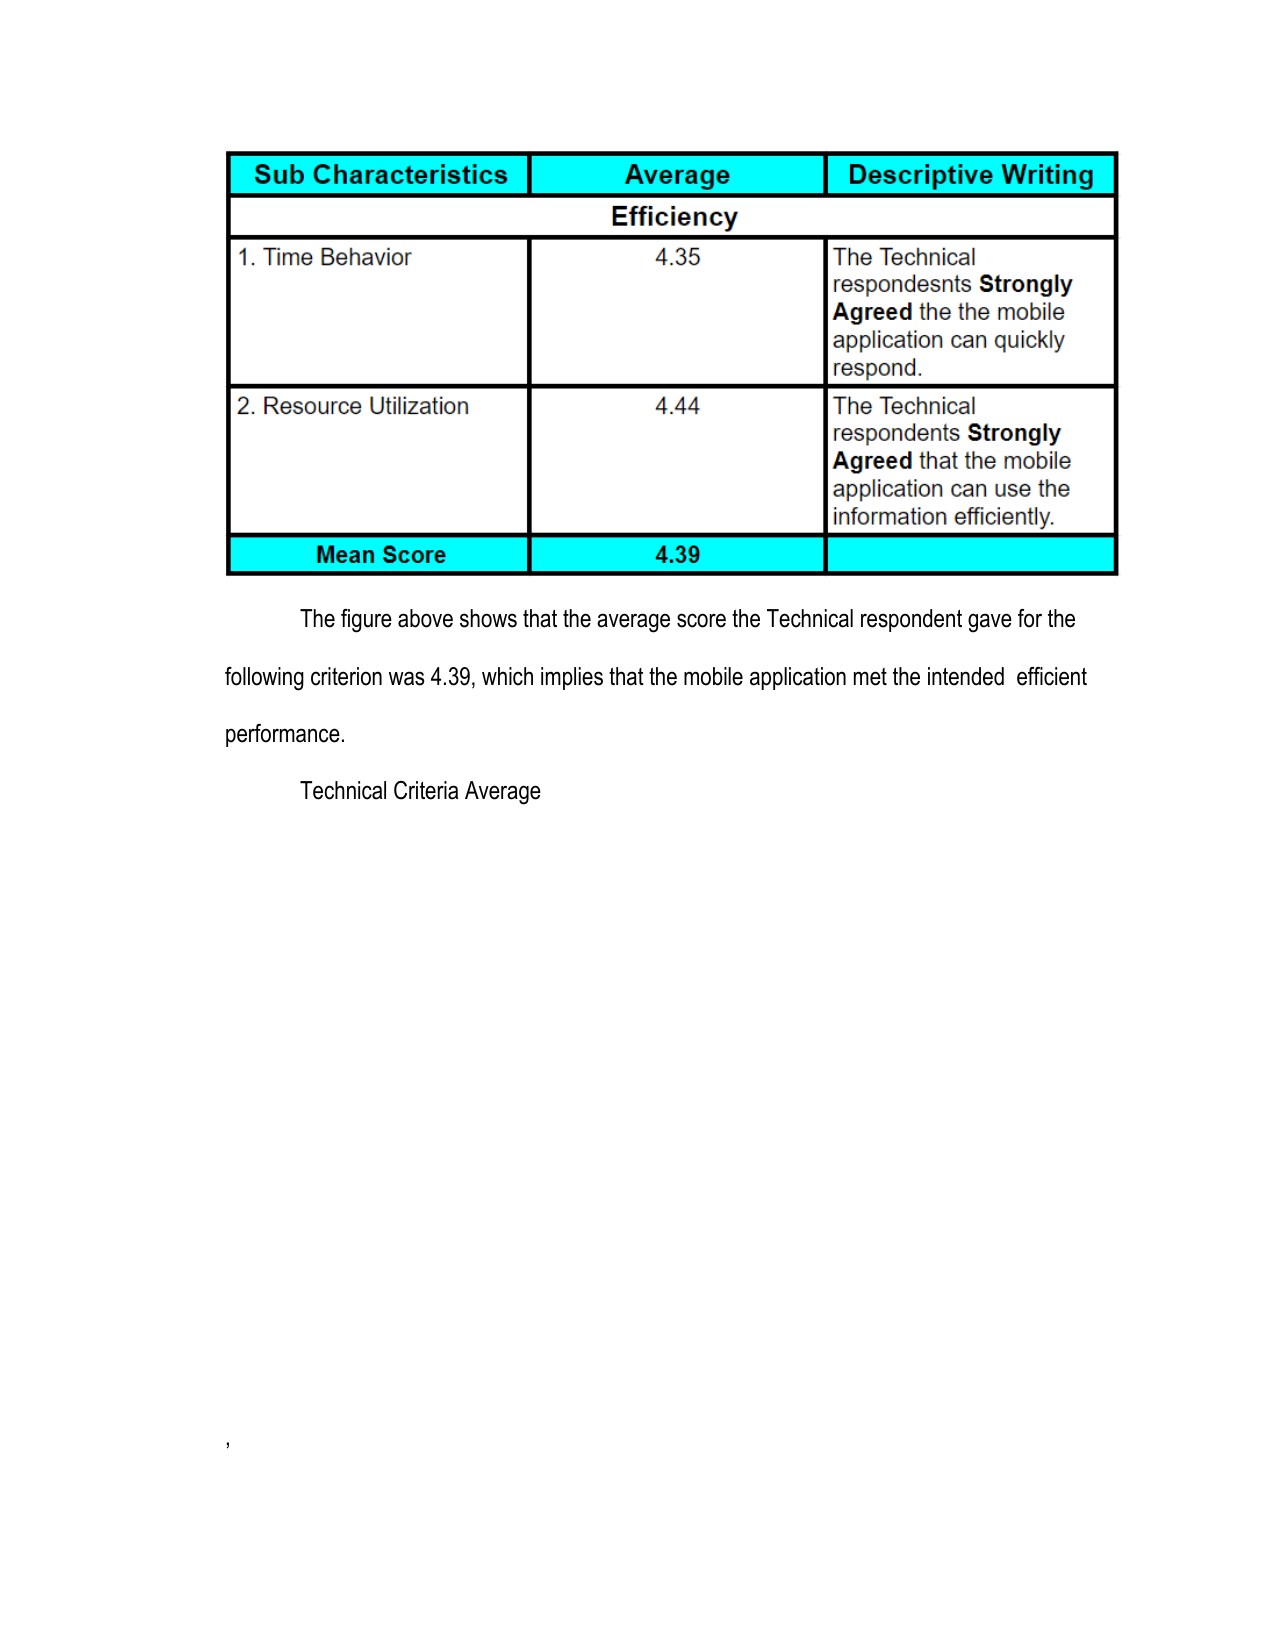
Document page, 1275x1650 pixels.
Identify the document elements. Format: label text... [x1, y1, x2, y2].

text Technical Criteria Average [225, 776, 1125, 805]
picture [225, 150, 1122, 577]
text The figure above shows that the average score the Technical respondent gave for the following criterion was 4.39, which implies that the mobile application met the intended efficient performance. [225, 604, 1125, 748]
